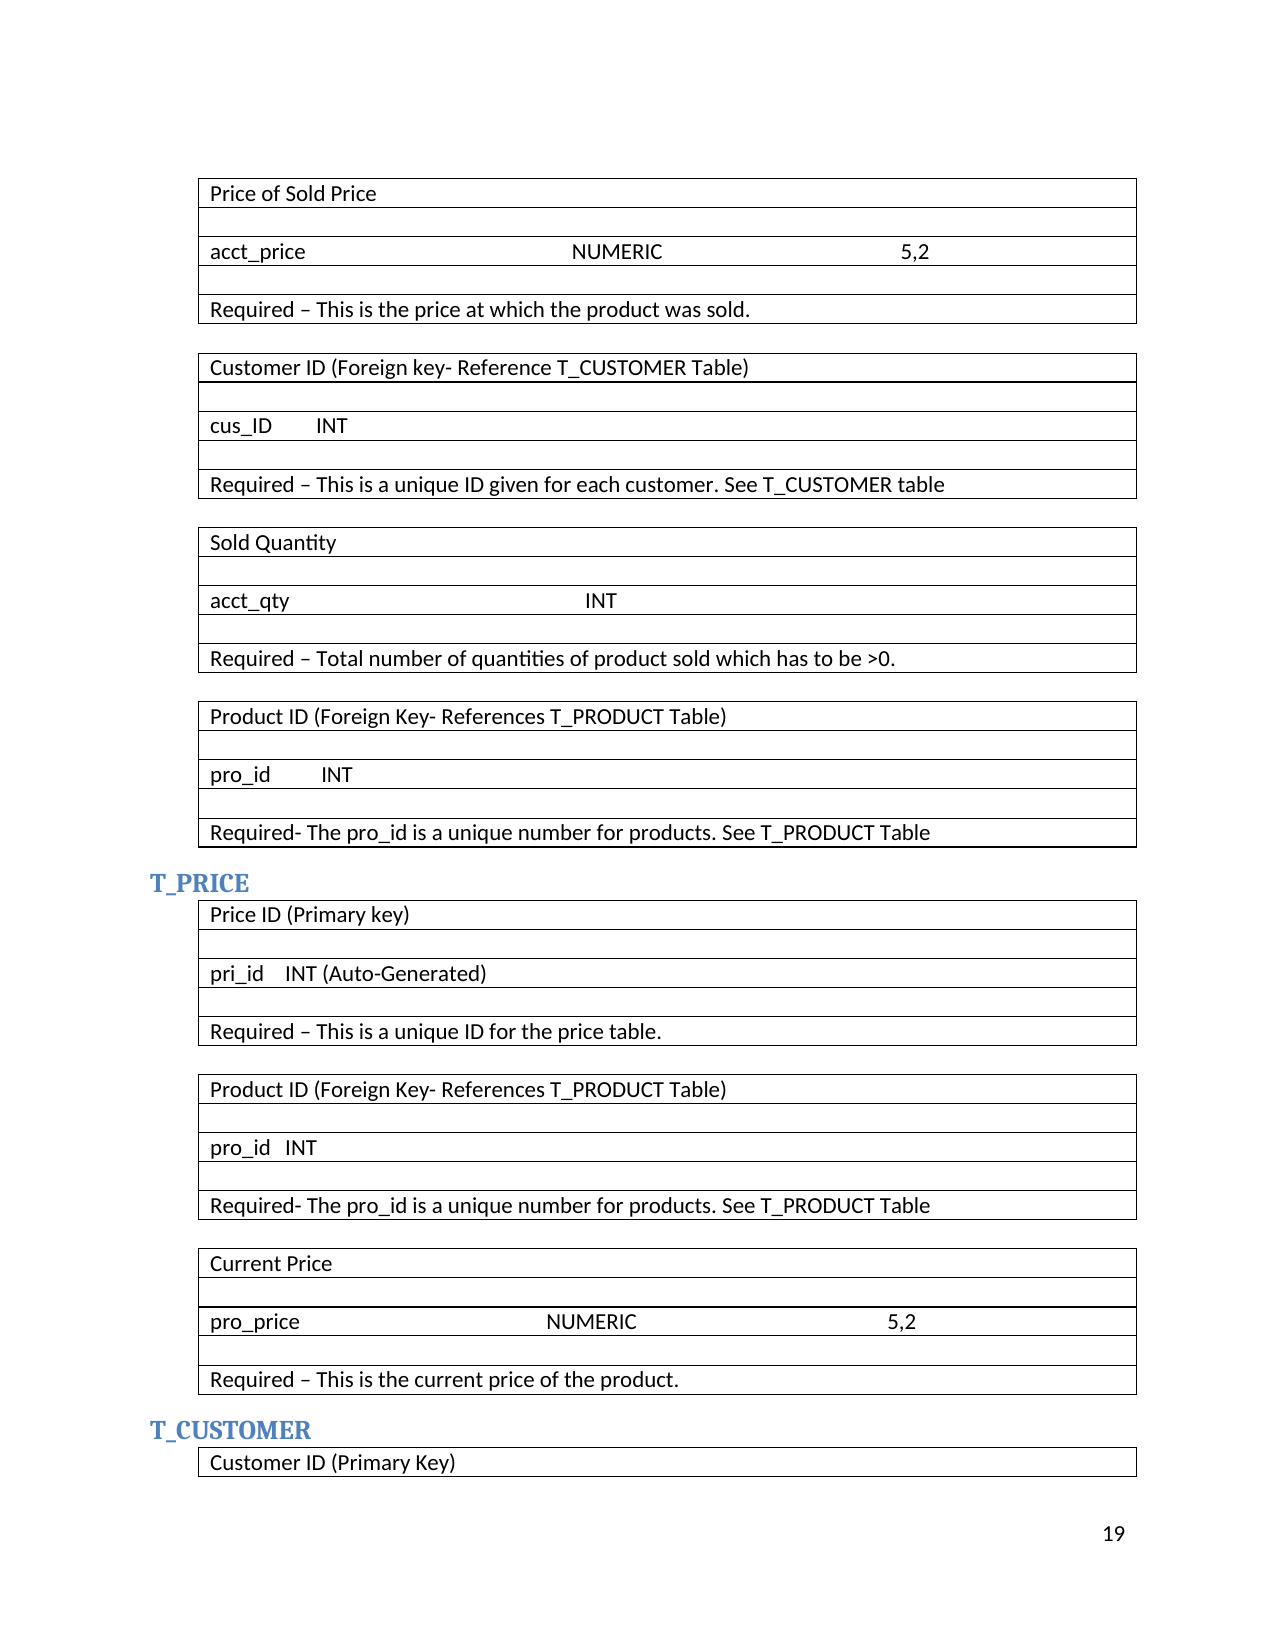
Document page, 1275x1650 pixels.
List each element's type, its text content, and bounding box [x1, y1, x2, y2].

table_cell [199, 383, 1136, 411]
table_cell pri_id INT (Auto-Generated) [199, 959, 1136, 987]
table_header Price ID (Primary key) [199, 901, 1136, 928]
table_cell [199, 789, 1136, 817]
table_header Product ID (Foreign Key- References T_PRODUCT Table) [199, 702, 1136, 730]
table_header Customer ID (Primary Key) [199, 1448, 1136, 1476]
table_cell acct_qty INT [199, 586, 1136, 614]
table_cell [199, 557, 1136, 585]
table_cell Required – This is a unique ID for the price table. [199, 1017, 1136, 1045]
table_cell Required – This is the price at which the product was sold. [199, 295, 1136, 323]
table_cell [199, 731, 1136, 759]
table_cell [199, 266, 1136, 294]
table_cell pro_id INT [199, 760, 1136, 788]
table_cell Required – This is a unique ID given for each customer. See T_CUSTOMER table [199, 470, 1136, 498]
table_cell [199, 1104, 1136, 1132]
table_cell pro_id INT [199, 1133, 1136, 1161]
table_cell pro_price NUMERIC 5,2 [199, 1308, 1136, 1335]
table_header Customer ID (Foreign key- Reference T_CUSTOMER Table) [199, 354, 1136, 381]
table_cell Required – Total number of quantities of product sold which has to be >0. [199, 644, 1136, 672]
table_cell Required – This is the current price of the product. [199, 1366, 1136, 1393]
table_cell [199, 208, 1136, 236]
table_header Sold Quantity [199, 528, 1136, 556]
table_cell [199, 615, 1136, 643]
subtitle T_PRICE [150, 868, 1125, 899]
table_cell Required- The pro_id is a unique number for products. See T_PRODUCT Table [199, 819, 1136, 846]
table_cell [199, 1278, 1136, 1306]
table_cell Required- The pro_id is a unique number for products. See T_PRODUCT Table [199, 1191, 1136, 1219]
table_cell [199, 1162, 1136, 1190]
table_cell [199, 930, 1136, 958]
table_header Price of Sold Price [199, 179, 1136, 207]
table_cell acct_price NUMERIC 5,2 [199, 237, 1136, 265]
table_cell [199, 988, 1136, 1016]
table_cell cus_ID INT [199, 412, 1136, 439]
table_cell [199, 1336, 1136, 1364]
subtitle T_CUSTOMER [150, 1415, 1125, 1447]
table_cell [199, 441, 1136, 469]
table_header Product ID (Foreign Key- References T_PRODUCT Table) [199, 1075, 1136, 1103]
table_header Current Price [199, 1249, 1136, 1277]
